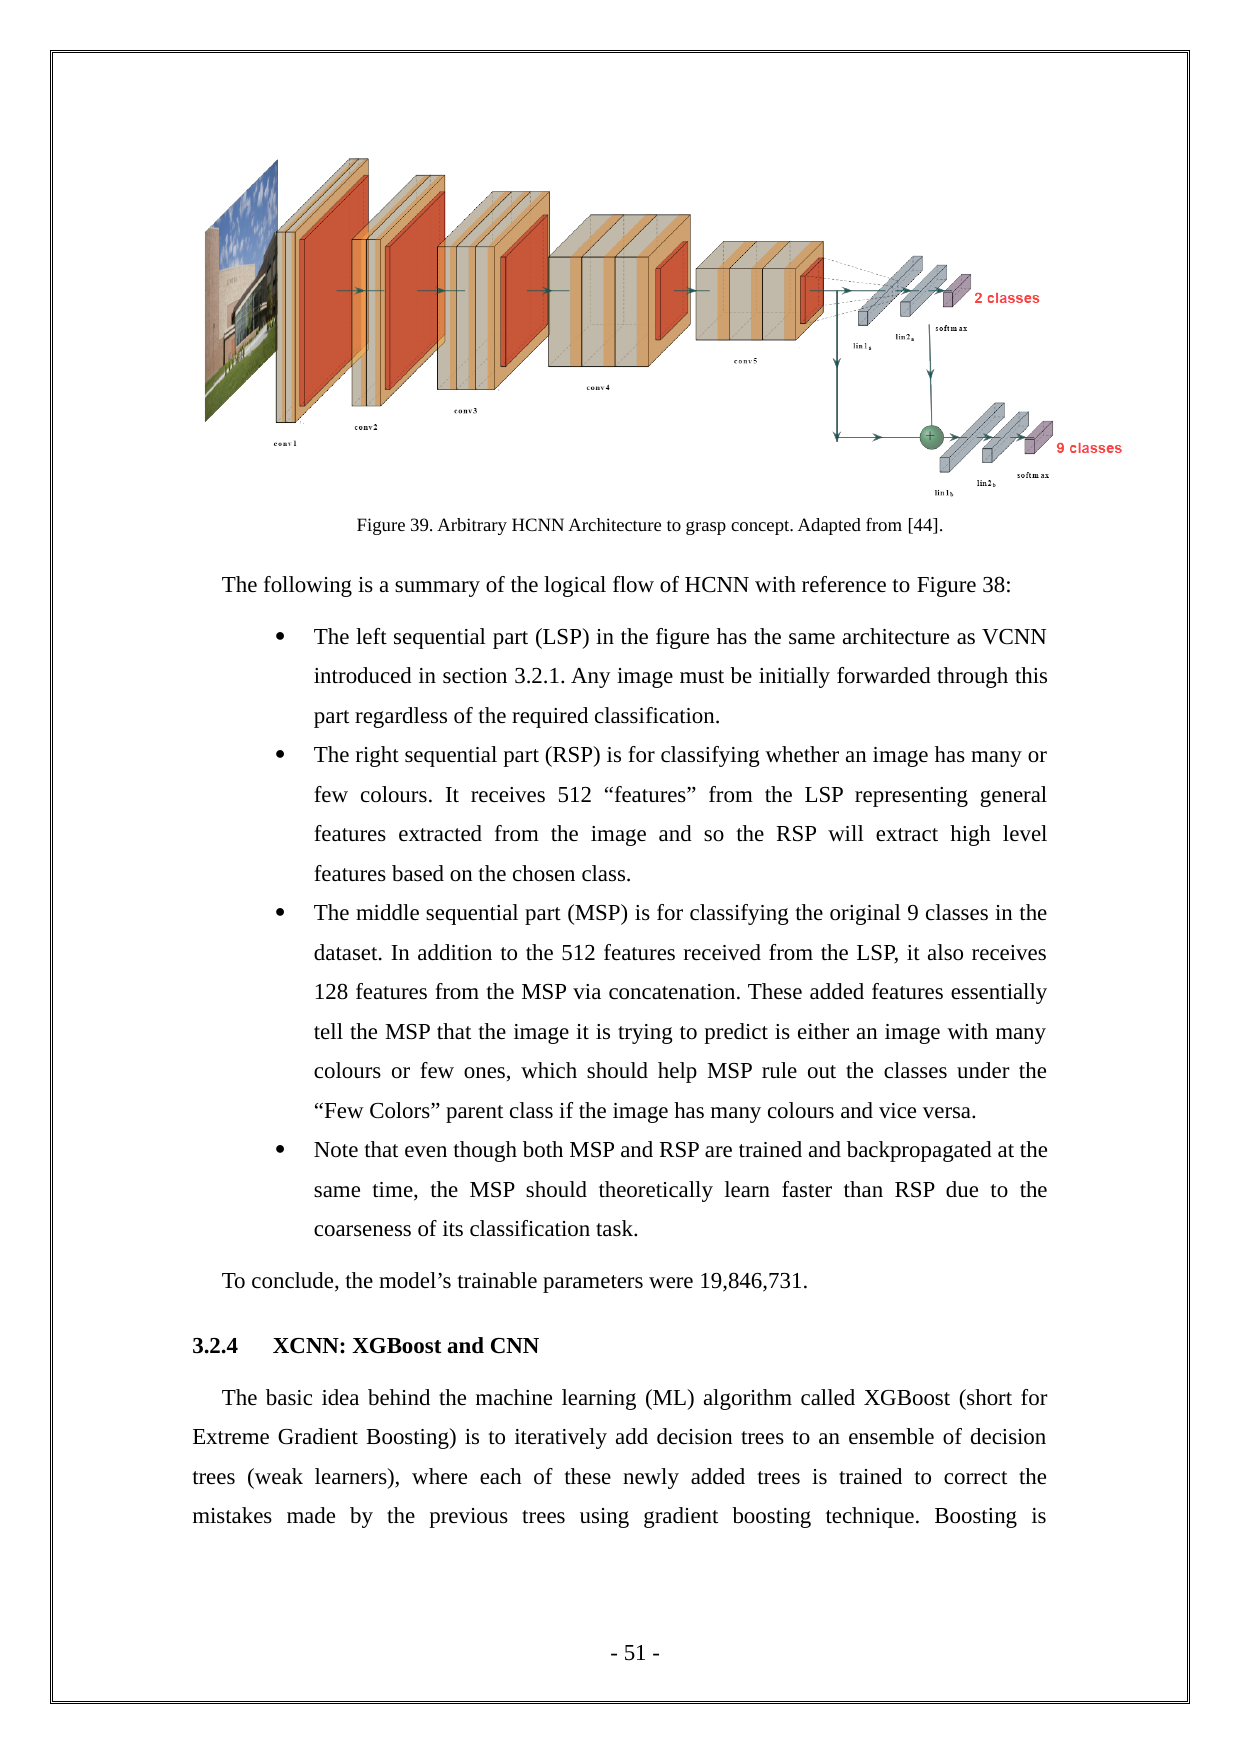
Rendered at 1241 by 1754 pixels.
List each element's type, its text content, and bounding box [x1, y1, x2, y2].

list The right sequential part (RSP) is for classifying whether an image has many or few colours. It receives 512 “features” from the LSP representing general features extracted from the image and so the RSP will extract high level features based on the chosen class. [276, 742, 1048, 886]
text The following is a summary of the logical flow of HCNN with reference to Figure 38: [192, 571, 1048, 597]
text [192, 1384, 1048, 1528]
text To conclude, the model’s trainable parameters were 19,846,731. [192, 1267, 1048, 1294]
subtitle XCNN: XGBoost and CNN [192, 1332, 1048, 1358]
list The middle sequential part (MSP) is for classifying the original 9 classes in the dataset. In addition to the 512 features received from the LSP, it also receives 128 features from the MSP via concatenation. These added features essentially tell the MSP that the image it is trying to predict is either an image with many colours or few ones, which should help MSP rule out the classes under the “Few Colors” parent class if the image has many colours and vice versa. [276, 899, 1048, 1123]
picture [192, 150, 1125, 502]
text Figure 39. Arbitrary HCNN Architecture to grasp concept. Adapted from [44]. [251, 514, 1048, 535]
list Note that even though both MSP and RSP are trained and backpropagated at the same time, the MSP should theoretically learn faster than RSP due to the coarseness of its classification task. [276, 1136, 1048, 1242]
list The left sequential part (LSP) in the figure has the same architecture as VCNN introduced in section ‎3.2.1. Any image must be initially forwarded through this part regardless of the required classification. [276, 623, 1048, 728]
